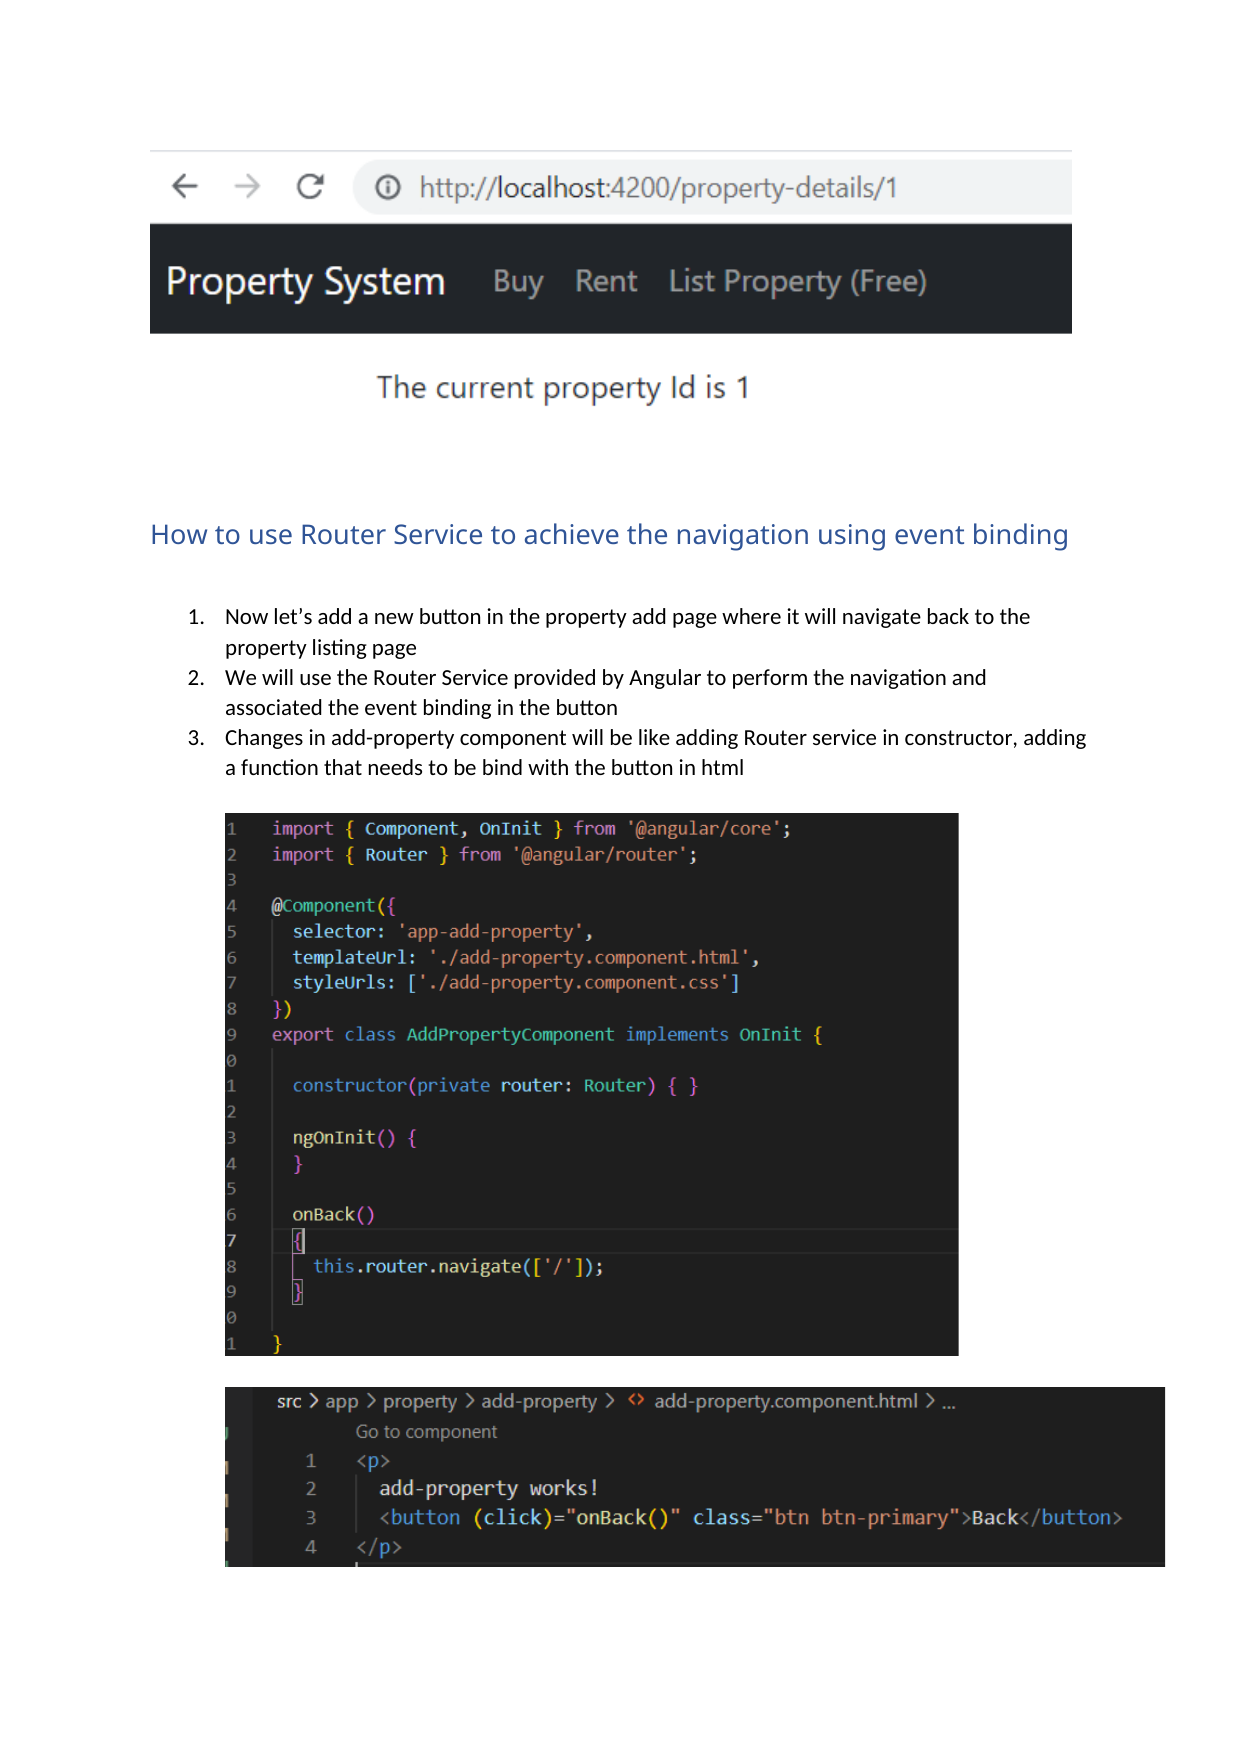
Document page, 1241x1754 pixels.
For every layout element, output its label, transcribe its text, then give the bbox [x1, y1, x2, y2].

list Changes in add-property component will be like adding Router service in constructor, adding a function that needs to be bind with the button in html [187, 723, 1090, 781]
picture [150, 150, 1072, 450]
subtitle How to use Router Service to achieve the navigation using event binding [150, 516, 1090, 553]
list Now let’s add a new button in the property add page where it will navigate back to the property listing page [187, 602, 1090, 661]
list We will use the Router Service provided by Angular to perform the navigation and associated the event binding in the button [187, 663, 1090, 721]
picture [225, 813, 959, 1356]
picture [225, 1387, 1166, 1567]
